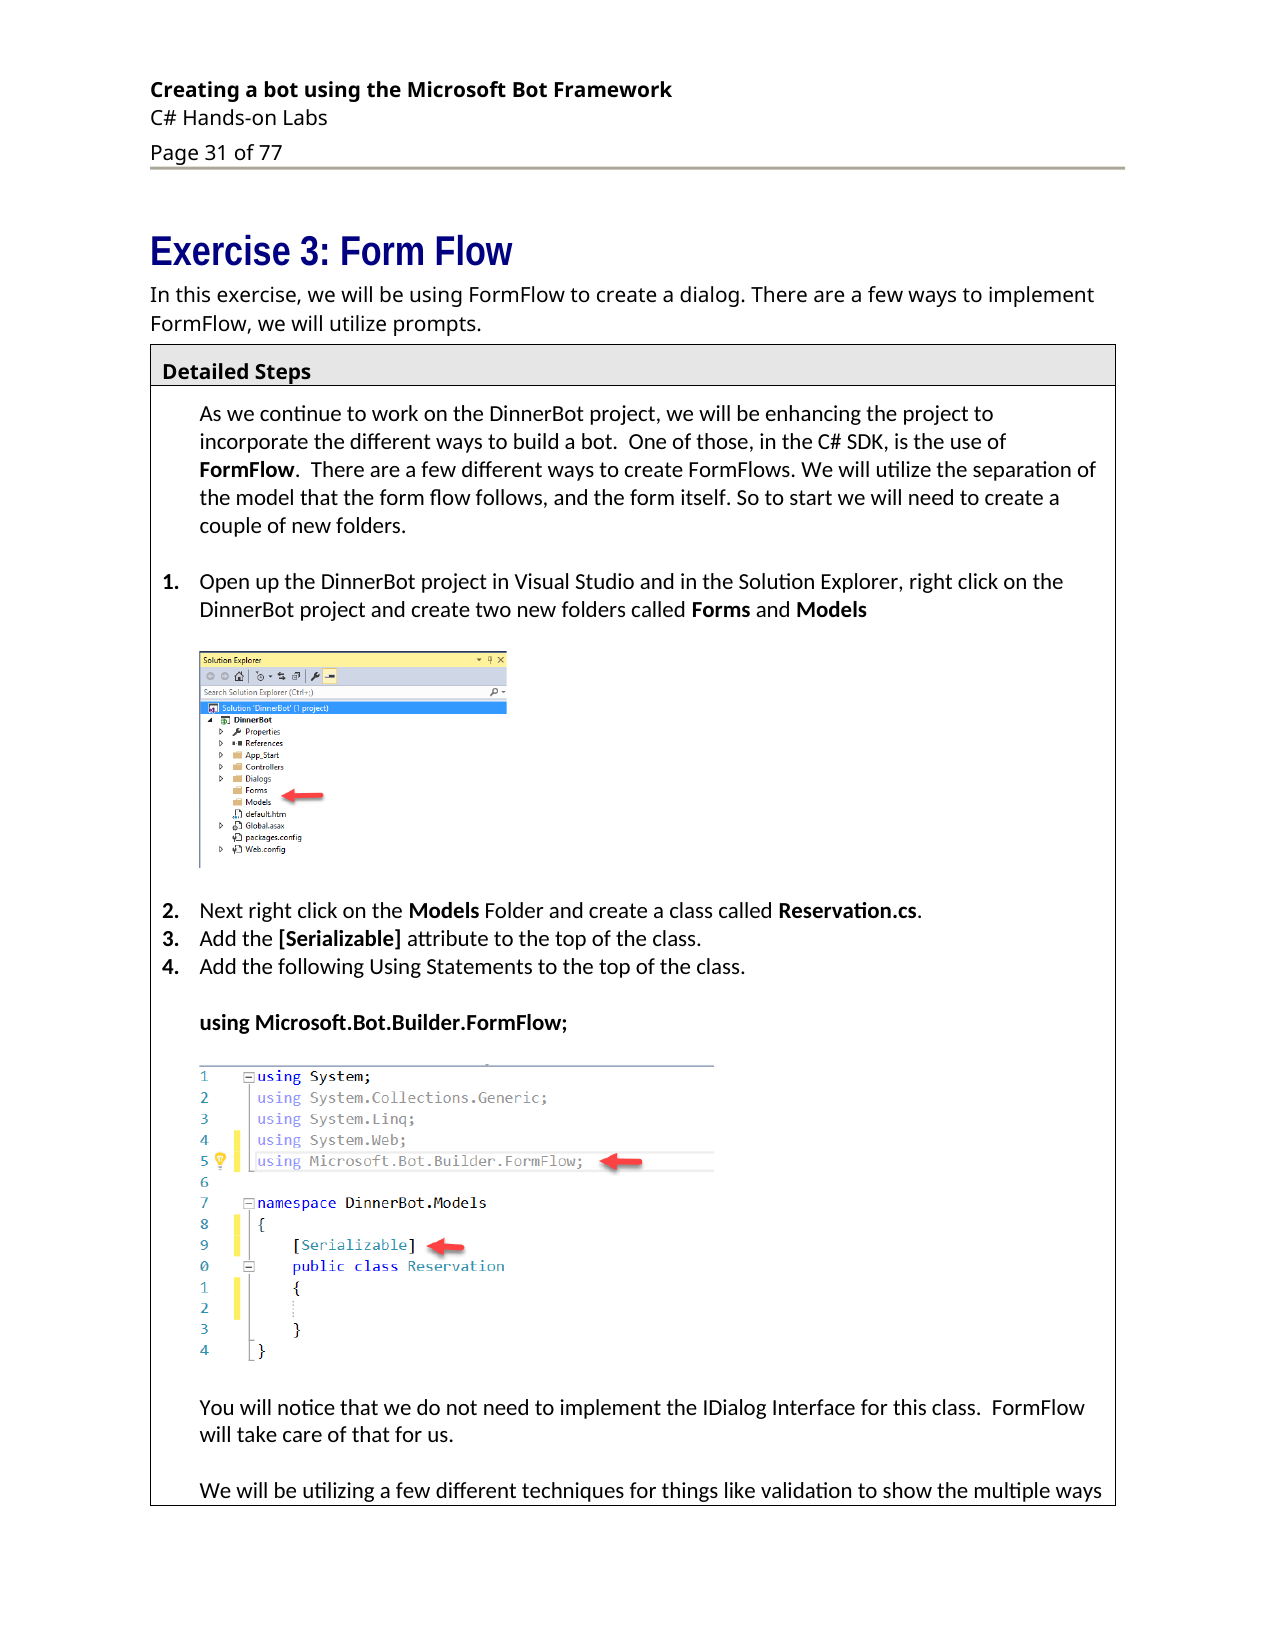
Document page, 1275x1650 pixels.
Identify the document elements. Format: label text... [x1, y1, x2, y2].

picture [199, 651, 507, 868]
subtitle Exercise 3: Form Flow [150, 226, 1125, 274]
table_header Detailed Steps [151, 345, 1115, 385]
picture [199, 1064, 715, 1365]
text In this exercise, we will be using FormFlow to create a dialog. There are a few ways to implement FormFlow, we will utilize prompts. [150, 280, 1125, 337]
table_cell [151, 386, 1115, 1505]
